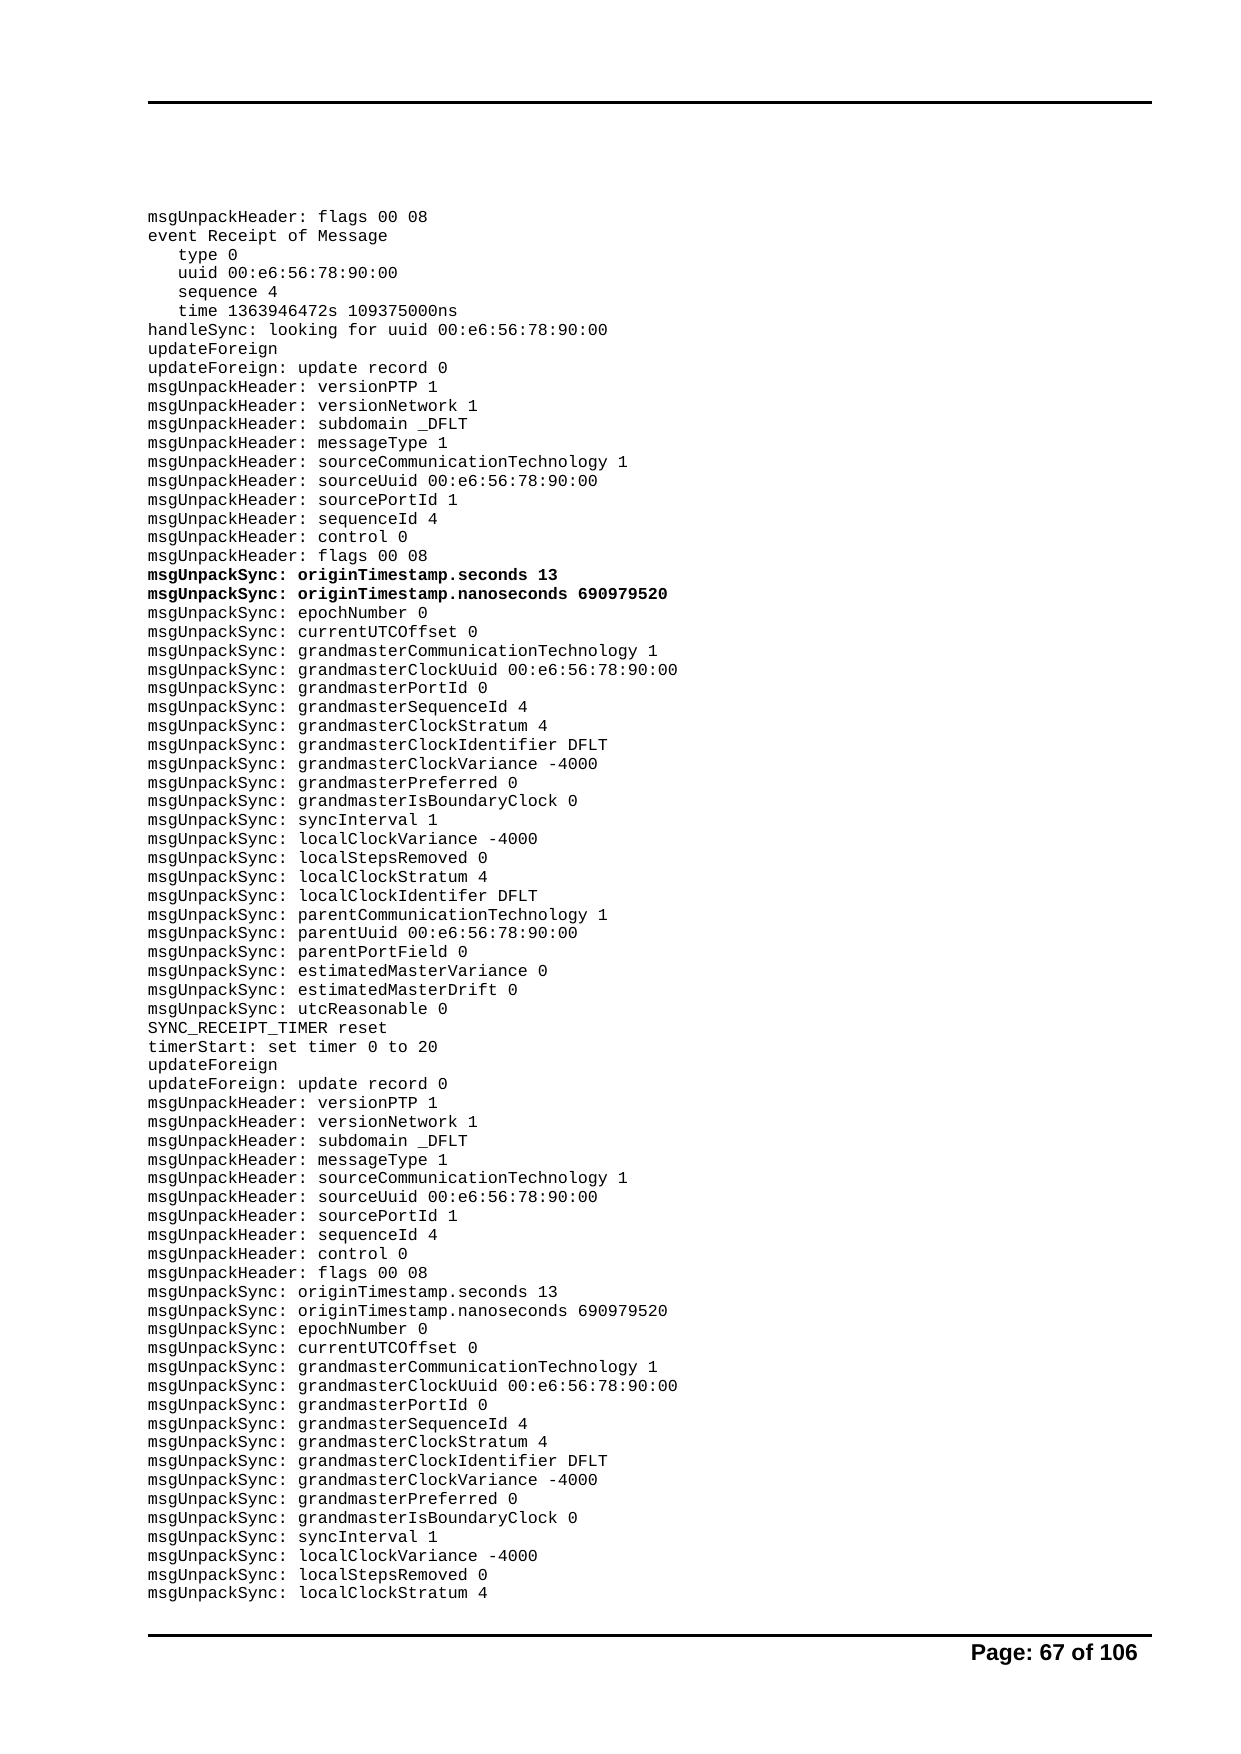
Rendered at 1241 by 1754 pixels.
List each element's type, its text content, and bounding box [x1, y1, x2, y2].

list time 1363946472s 109375000ns [148, 303, 1152, 322]
list msgUnpackHeader: subdomain _DFLT [148, 416, 1152, 435]
list msgUnpackSync: grandmasterClockStratum 4 [148, 718, 1152, 736]
list msgUnpackSync: grandmasterSequenceId 4 [148, 699, 1152, 718]
list msgUnpackHeader: sourceCommunicationTechnology 1 [148, 1170, 1152, 1189]
list msgUnpackHeader: flags 00 08 [148, 1264, 1152, 1283]
list msgUnpackSync: syncInterval 1 [148, 1528, 1152, 1547]
list msgUnpackSync: currentUTCOffset 0 [148, 623, 1152, 642]
list msgUnpackHeader: messageType 1 [148, 435, 1152, 454]
list msgUnpackSync: grandmasterIsBoundaryClock 0 [148, 793, 1152, 812]
list msgUnpackSync: grandmasterClockUuid 00:e6:56:78:90:00 [148, 1377, 1152, 1396]
list msgUnpackHeader: sourcePortId 1 [148, 491, 1152, 510]
list msgUnpackSync: utcReasonable 0 [148, 1000, 1152, 1019]
list msgUnpackSync: grandmasterClockStratum 4 [148, 1434, 1152, 1453]
list msgUnpackHeader: versionPTP 1 [148, 1095, 1152, 1113]
list msgUnpackSync: grandmasterCommunicationTechnology 1 [148, 642, 1152, 661]
list msgUnpackSync: localClockVariance -4000 [148, 831, 1152, 849]
list msgUnpackHeader: sourceUuid 00:e6:56:78:90:00 [148, 1189, 1152, 1208]
list msgUnpackSync: grandmasterClockIdentifier DFLT [148, 736, 1152, 755]
list handleSync: looking for uuid 00:e6:56:78:90:00 [148, 322, 1152, 341]
list event Receipt of Message [148, 227, 1152, 246]
list msgUnpackSync: grandmasterClockVariance -4000 [148, 755, 1152, 774]
list msgUnpackSync: localStepsRemoved 0 [148, 1566, 1152, 1585]
list msgUnpackSync: parentUuid 00:e6:56:78:90:00 [148, 925, 1152, 944]
list type 0 [148, 246, 1152, 265]
list msgUnpackSync: originTimestamp.nanoseconds 690979520 [148, 1302, 1152, 1321]
list msgUnpackSync: epochNumber 0 [148, 604, 1152, 623]
list timerStart: set timer 0 to 20 [148, 1038, 1152, 1057]
list msgUnpackHeader: sourceUuid 00:e6:56:78:90:00 [148, 472, 1152, 491]
list updateForeign [148, 1057, 1152, 1076]
list sequence 4 [148, 284, 1152, 303]
list msgUnpackHeader: control 0 [148, 529, 1152, 548]
list updateForeign: update record 0 [148, 359, 1152, 378]
list msgUnpackHeader: control 0 [148, 1246, 1152, 1264]
list msgUnpackHeader: flags 00 08 [148, 548, 1152, 567]
list msgUnpackSync: grandmasterPreferred 0 [148, 1491, 1152, 1509]
list msgUnpackSync: localClockStratum 4 [148, 1585, 1152, 1604]
list msgUnpackSync: originTimestamp.seconds 13 [148, 1283, 1152, 1302]
list msgUnpackSync: estimatedMasterDrift 0 [148, 982, 1152, 1000]
list msgUnpackSync: originTimestamp.seconds 13 [148, 567, 1152, 586]
list msgUnpackHeader: sourceCommunicationTechnology 1 [148, 454, 1152, 472]
list msgUnpackSync: localClockVariance -4000 [148, 1547, 1152, 1566]
list msgUnpackSync: syncInterval 1 [148, 812, 1152, 831]
list msgUnpackSync: grandmasterIsBoundaryClock 0 [148, 1509, 1152, 1528]
list msgUnpackSync: originTimestamp.nanoseconds 690979520 [148, 586, 1152, 604]
list msgUnpackHeader: versionNetwork 1 [148, 1113, 1152, 1132]
list msgUnpackSync: estimatedMasterVariance 0 [148, 963, 1152, 982]
list msgUnpackSync: grandmasterSequenceId 4 [148, 1415, 1152, 1434]
list updateForeign [148, 341, 1152, 359]
list msgUnpackSync: parentPortField 0 [148, 944, 1152, 963]
list msgUnpackSync: localStepsRemoved 0 [148, 849, 1152, 868]
list msgUnpackHeader: flags 00 08 [148, 208, 1152, 227]
list uuid 00:e6:56:78:90:00 [148, 265, 1152, 284]
list updateForeign: update record 0 [148, 1076, 1152, 1095]
list SYNC_RECEIPT_TIMER reset [148, 1019, 1152, 1038]
list msgUnpackSync: localClockStratum 4 [148, 868, 1152, 887]
list msgUnpackSync: grandmasterPortId 0 [148, 1396, 1152, 1415]
list msgUnpackSync: grandmasterCommunicationTechnology 1 [148, 1359, 1152, 1377]
list msgUnpackSync: grandmasterClockUuid 00:e6:56:78:90:00 [148, 661, 1152, 680]
list msgUnpackHeader: messageType 1 [148, 1151, 1152, 1170]
list msgUnpackHeader: sequenceId 4 [148, 510, 1152, 529]
list msgUnpackHeader: subdomain _DFLT [148, 1132, 1152, 1151]
list msgUnpackSync: grandmasterPortId 0 [148, 680, 1152, 699]
list msgUnpackSync: grandmasterClockIdentifier DFLT [148, 1453, 1152, 1472]
list msgUnpackHeader: sourcePortId 1 [148, 1208, 1152, 1227]
list msgUnpackSync: parentCommunicationTechnology 1 [148, 906, 1152, 925]
list msgUnpackSync: grandmasterClockVariance -4000 [148, 1472, 1152, 1491]
list msgUnpackHeader: versionNetwork 1 [148, 397, 1152, 416]
list msgUnpackSync: grandmasterPreferred 0 [148, 774, 1152, 793]
list msgUnpackHeader: versionPTP 1 [148, 378, 1152, 397]
list msgUnpackSync: currentUTCOffset 0 [148, 1340, 1152, 1359]
list msgUnpackSync: localClockIdentifer DFLT [148, 887, 1152, 906]
list msgUnpackSync: epochNumber 0 [148, 1321, 1152, 1340]
list msgUnpackHeader: sequenceId 4 [148, 1227, 1152, 1246]
